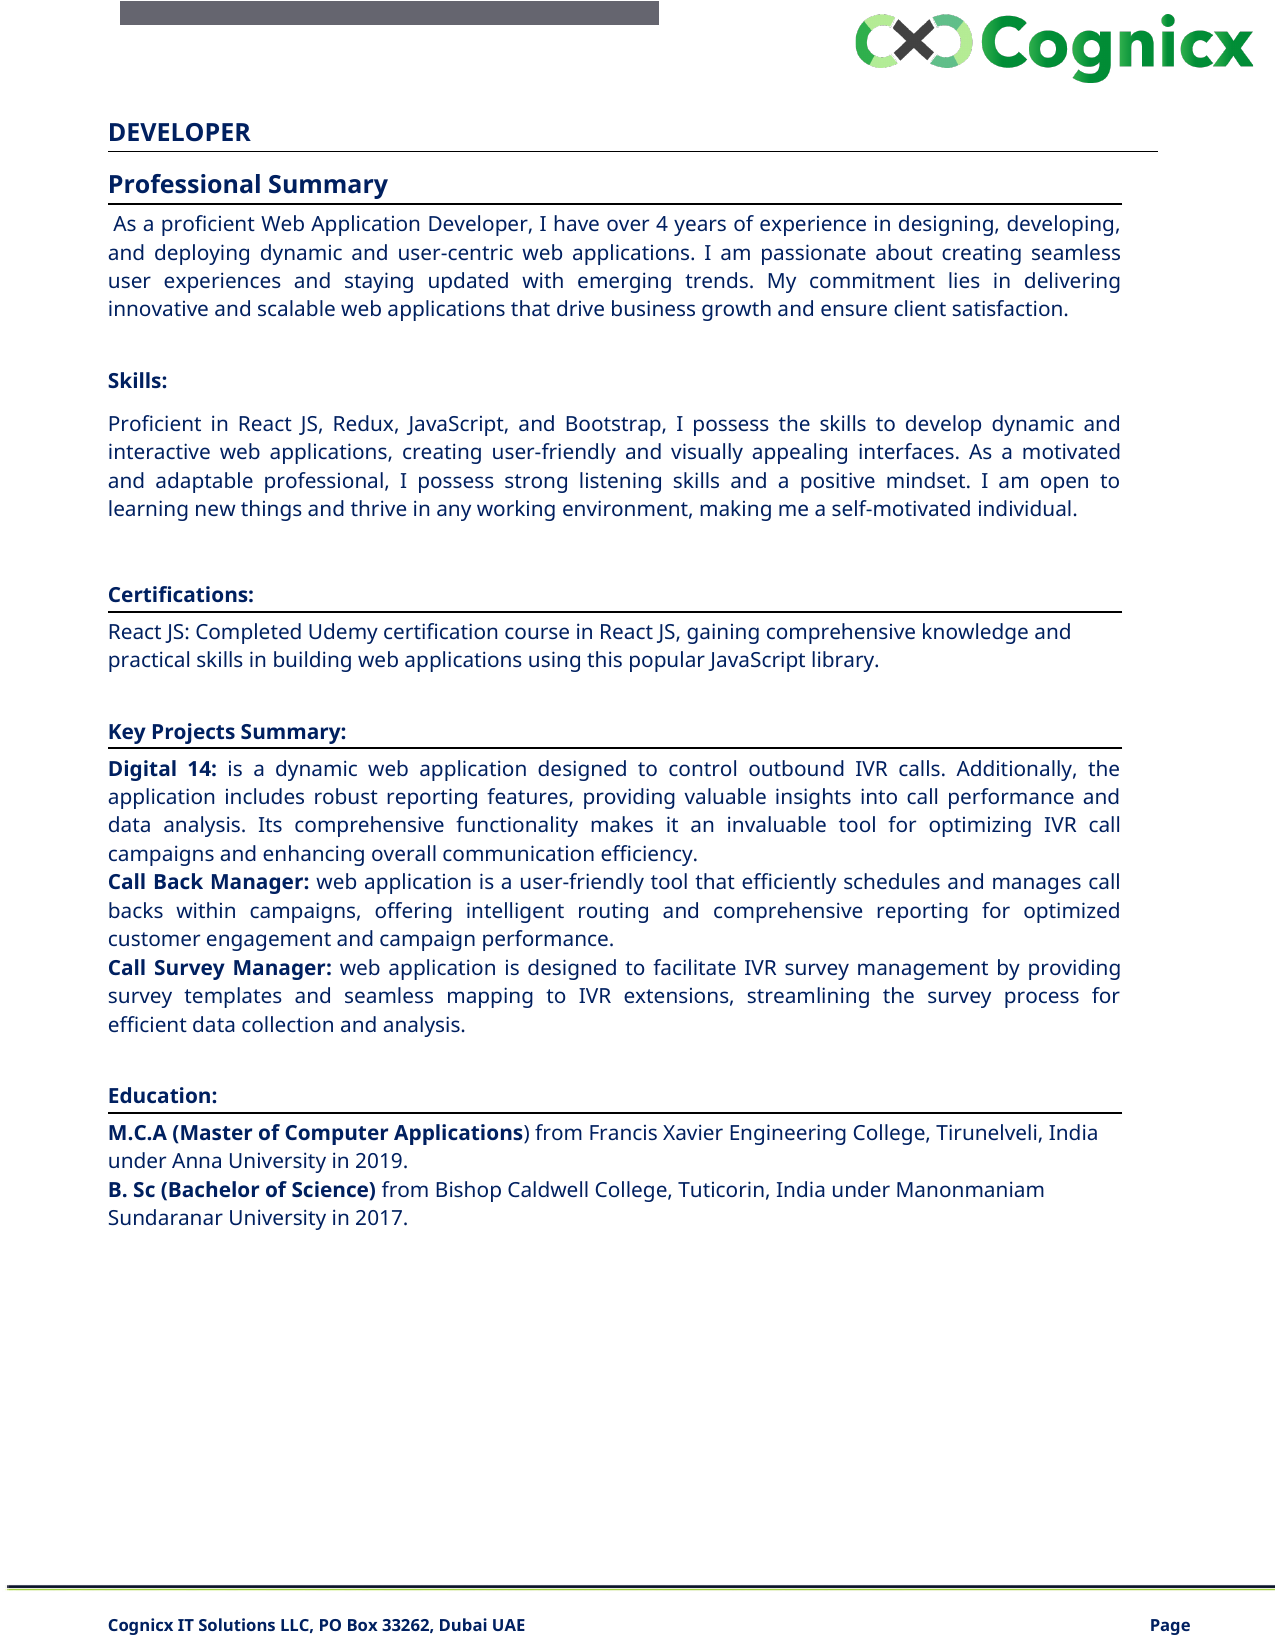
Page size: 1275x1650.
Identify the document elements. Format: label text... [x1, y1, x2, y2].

picture [2, 1584, 1275, 1592]
text Call Back Manager: web application is a user-friendly tool that efficiently schedules and manages call backs within campaigns, offering intelligent routing and comprehensive reporting for optimized customer engagement and campaign performance. [108, 867, 1122, 953]
text B. Sc (Bachelor of Science) from Bishop Caldwell College, Tuticorin, India under Manonmaniam Sundaranar University in 2017. [108, 1175, 1158, 1232]
title Education: [108, 1081, 1122, 1112]
text M.C.A (Master of Computer Applications) from Francis Xavier Engineering College, Tirunelveli, India under Anna University in 2019. [108, 1118, 1158, 1175]
title Certifications: [108, 580, 1122, 611]
title Proficient in React JS, Redux, JavaScript, and Bootstrap, I possess the skills to develop dynamic and interactive web applications, creating user-friendly and visually appealing interfaces. As a motivated and adaptable professional, I possess strong listening skills and a positive mindset. I am open to learning new things and thrive in any working environment, making me a self-motivated individual. [108, 409, 1122, 523]
title Key Projects Summary: [108, 717, 1122, 747]
text DEVELOPER [108, 115, 1158, 151]
text React JS: Completed Udemy certification course in React JS, gaining comprehensive knowledge and practical skills in building web applications using this popular JavaScript library. [108, 617, 1158, 674]
text Call Survey Manager: web application is designed to facilitate IVR survey management by providing survey templates and seamless mapping to IVR extensions, streamlining the survey process for efficient data collection and analysis. [108, 953, 1122, 1038]
text Digital 14: is a dynamic web application designed to control outbound IVR calls. Additionally, the application includes robust reporting features, providing valuable insights into call performance and data analysis. Its comprehensive functionality makes it an invaluable tool for optimizing IVR call campaigns and enhancing overall communication efficiency. [108, 754, 1122, 867]
title Professional Summary [108, 167, 1122, 203]
picture [120, 1, 659, 25]
picture [855, 14, 1254, 83]
text As a proficient Web Application Developer, I have over 4 years of experience in designing, developing, and deploying dynamic and user-centric web applications. I am passionate about creating seamless user experiences and staying updated with emerging trends. My commitment lies in delivering innovative and scalable web applications that drive business growth and ensure client satisfaction. [108, 209, 1122, 323]
title Skills: [108, 366, 1122, 394]
